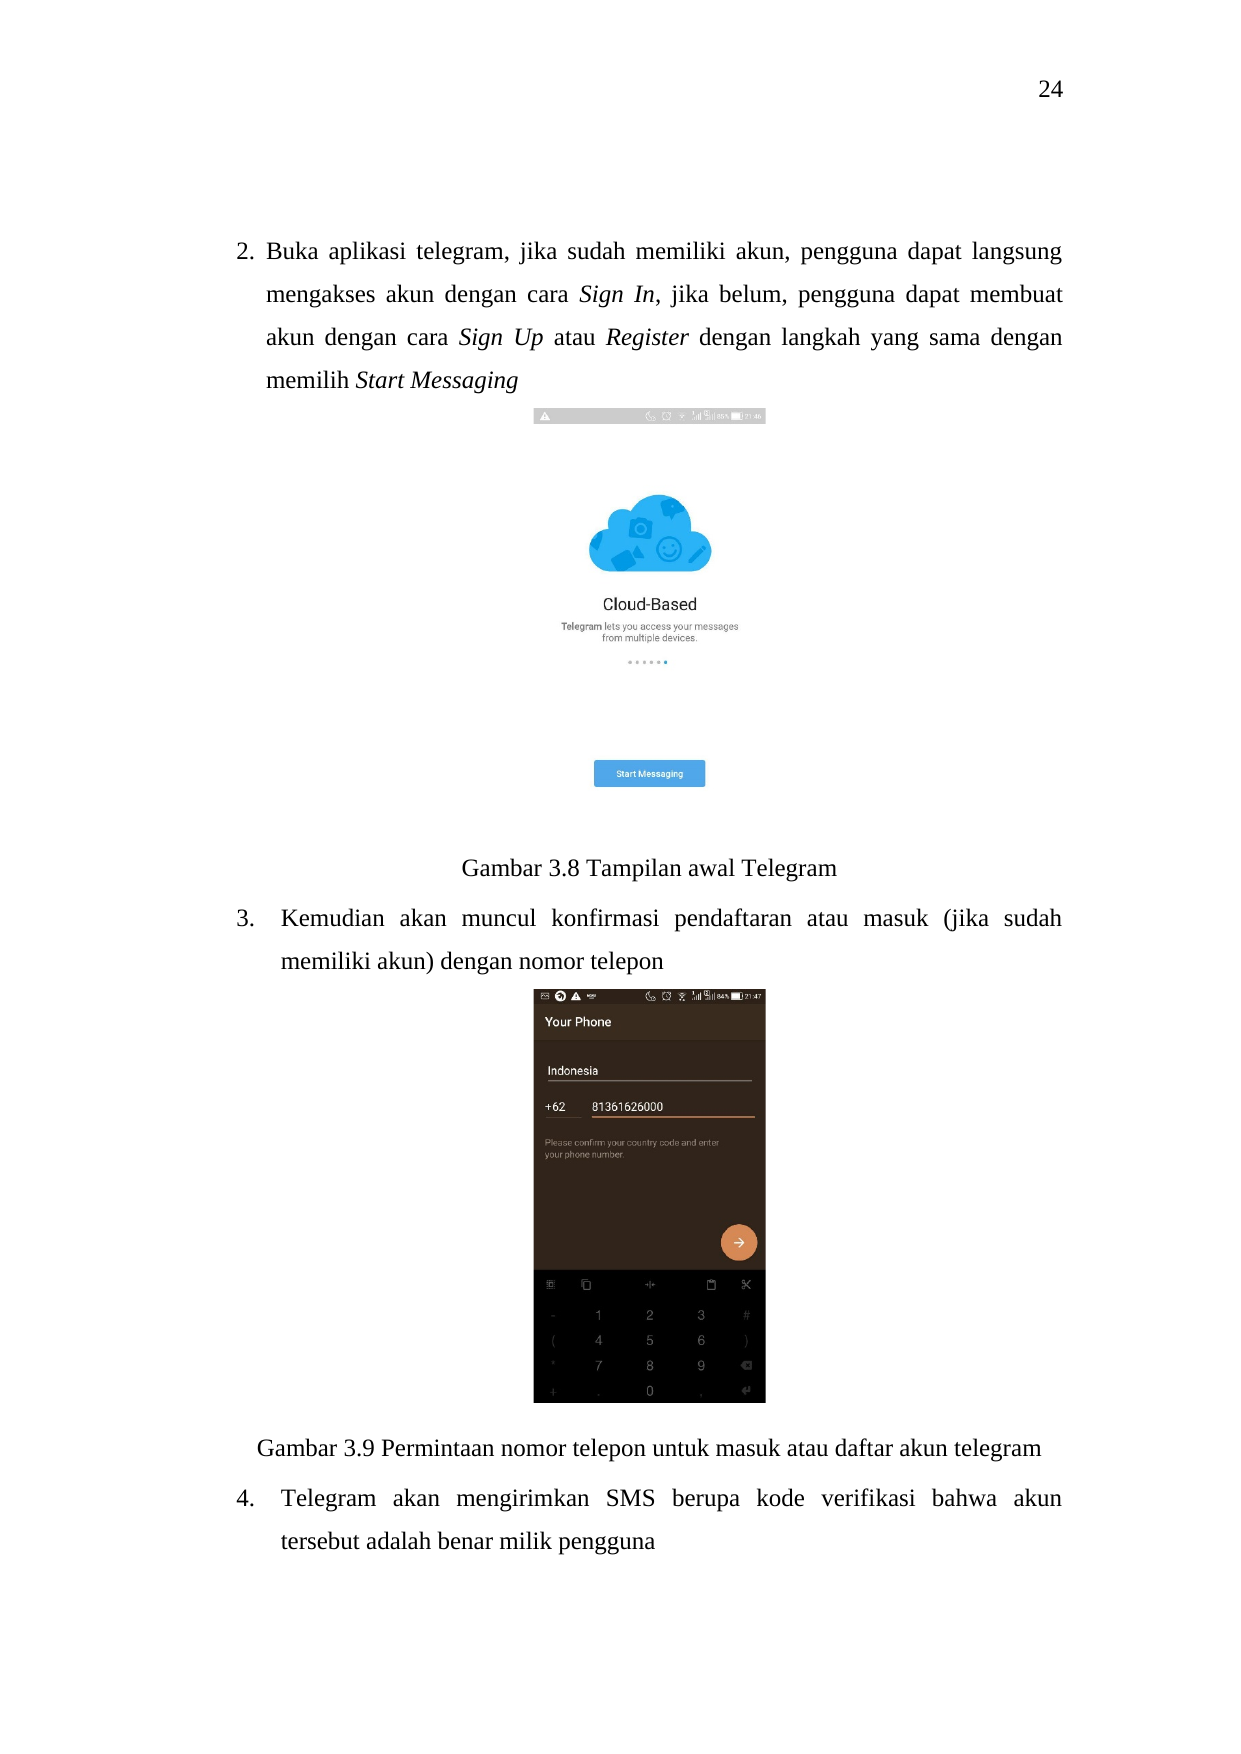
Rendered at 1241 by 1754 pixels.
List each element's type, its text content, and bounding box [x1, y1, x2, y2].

list Kemudian akan muncul konfirmasi pendaftaran atau masuk (jika sudah memiliki akun) dengan nomor telepon [236, 903, 1063, 975]
picture [533, 989, 766, 1403]
list Buka aplikasi telegram, jika sudah memiliki akun, pengguna dapat langsung mengakses akun dengan cara Sign In, jika belum, pengguna dapat membuat akun dengan cara Sign Up atau Register dengan langkah yang sama dengan memilih Start Messaging [236, 236, 1063, 394]
list Telegram akan mengirimkan SMS berupa kode verifikasi bahwa akun tersebut adalah benar milik pengguna [236, 1483, 1063, 1555]
picture [533, 408, 766, 823]
